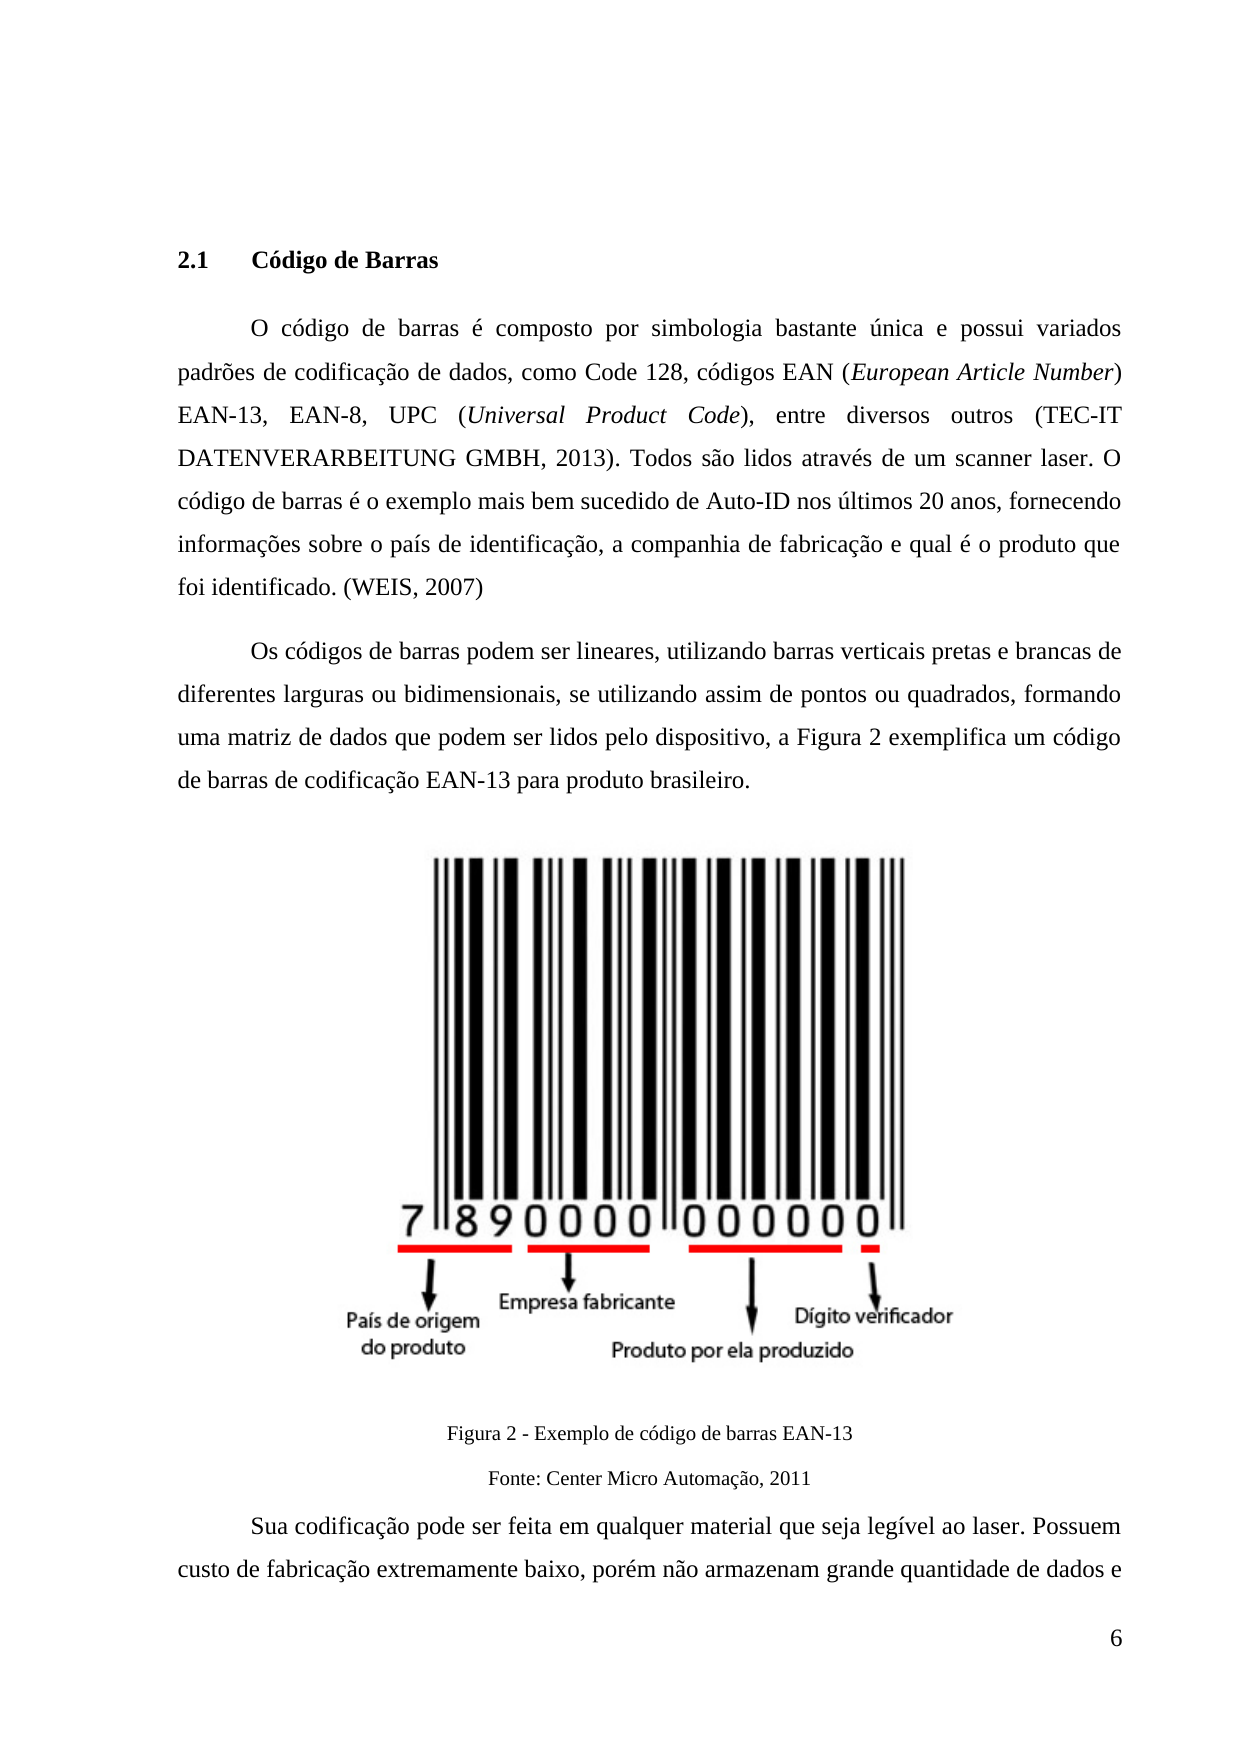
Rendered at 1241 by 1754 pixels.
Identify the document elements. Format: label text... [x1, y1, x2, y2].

subtitle Código de Barras [177, 245, 1122, 274]
picture [337, 829, 963, 1386]
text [177, 1511, 1122, 1583]
text Figura 2 - Exemplo de código de barras EAN-13 [177, 1421, 1122, 1445]
text O código de barras é composto por simbologia bastante única e possui variados padrões de codificação de dados, como Code 128, códigos EAN (European Article Number) EAN-13, EAN-8, UPC (Universal Product Code), entre diversos outros . Todos são lidos através de um scanner laser. O código de barras o exemplo mais bem sucedido de Auto-ID nos últimos 20 anos, fornecendo informações sobre o país de identificação, a companhia de fabricação e qual é o produto que foi identificado. [177, 313, 1122, 601]
text Os códigos de barras podem ser lineares, utilizando barras verticais pretas e brancas de diferentes larguras ou bidimensionais, se utilizando assim de pontos ou quadrados, formando uma matriz de dados que podem ser lidos pelo dispositivo, a Figura 2 exemplifica um código de barras de codificação EAN-13 para produto brasileiro. [177, 636, 1122, 794]
text Fonte: Center Micro Automação, 2011 [177, 1466, 1122, 1490]
